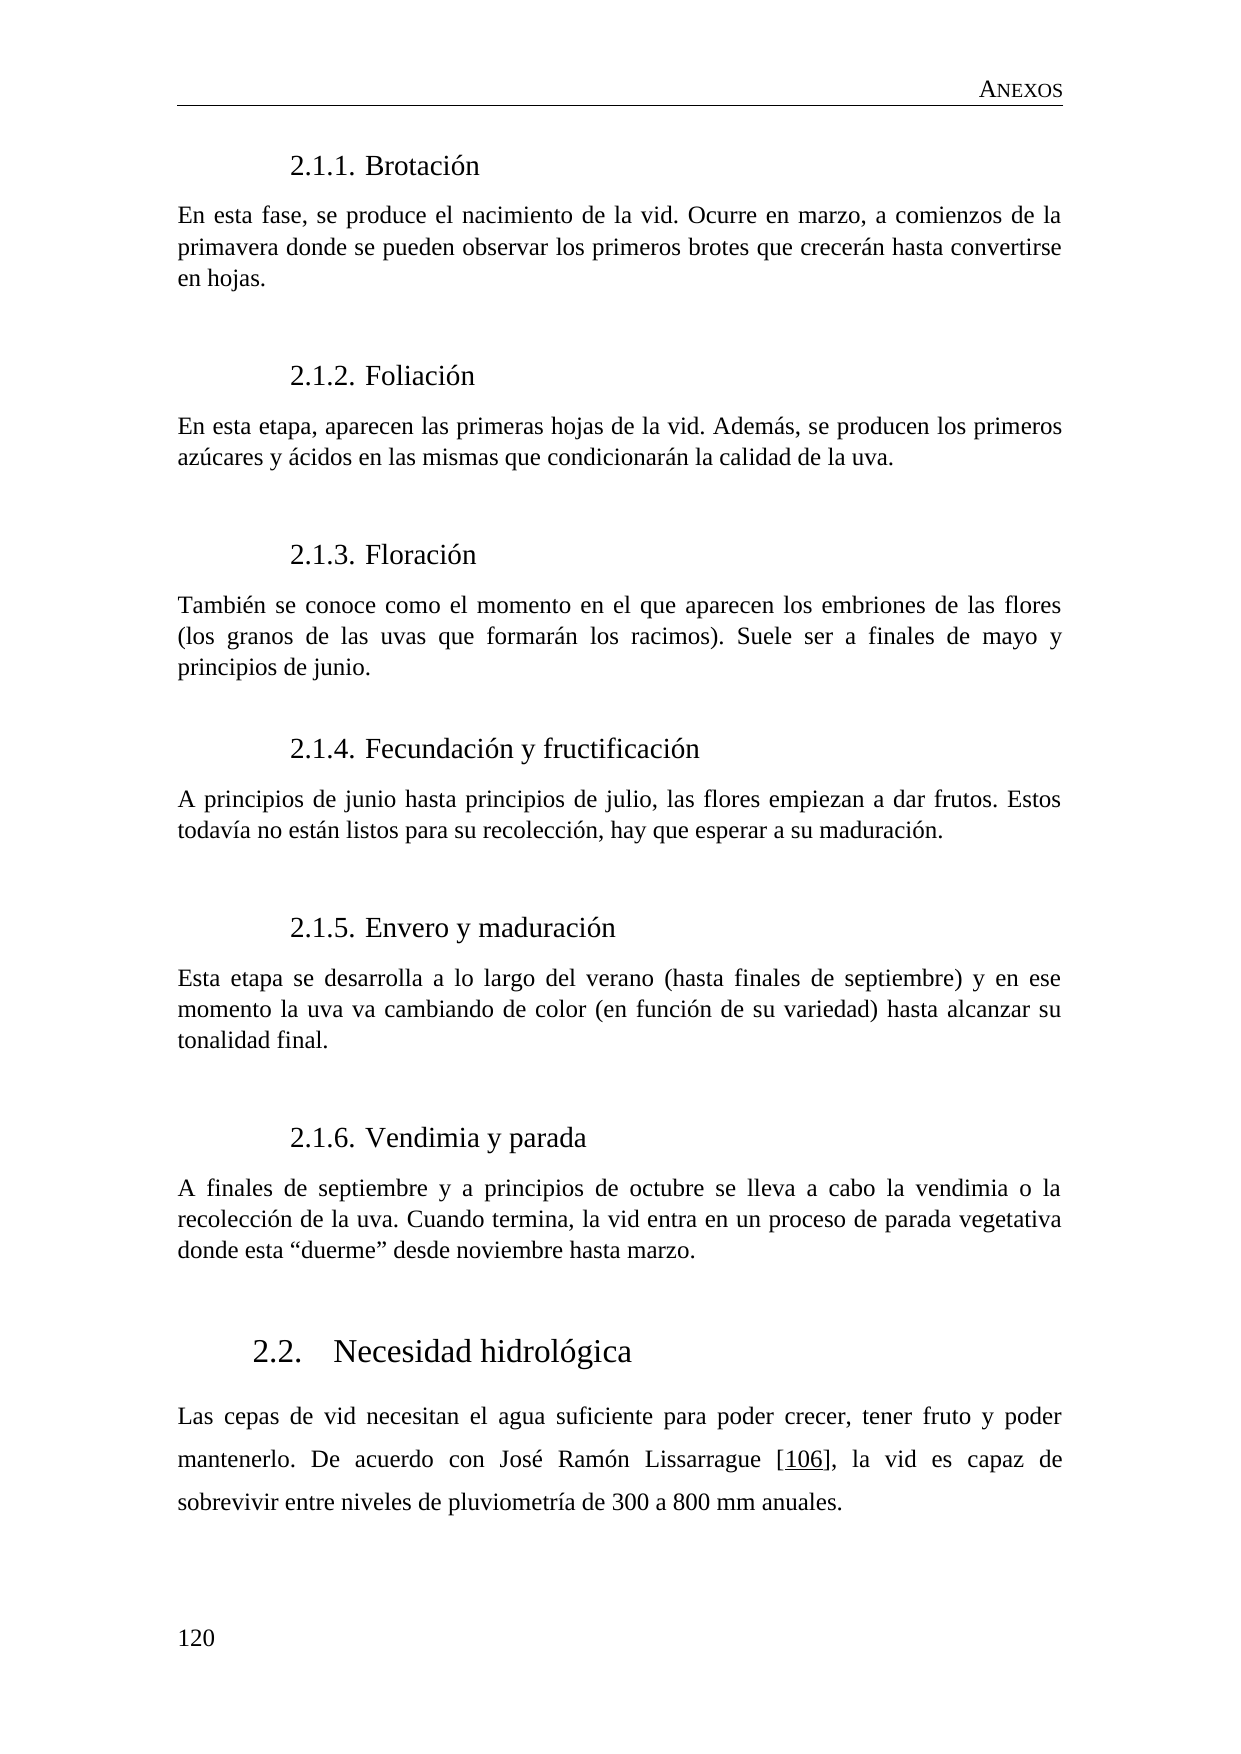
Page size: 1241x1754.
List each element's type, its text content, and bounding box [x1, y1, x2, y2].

text A finales de septiembre y a principios de octubre se lleva a cabo la vendimia o la recolección de la uva. Cuando termina, la vid entra en un proceso de parada vegetativa donde esta “duerme” desde noviembre hasta marzo. [177, 1173, 1063, 1264]
list Necesidad hidrológica [252, 1331, 1063, 1369]
list Brotación [290, 148, 1063, 181]
text Las cepas de vid necesitan el agua suficiente para poder crecer, tener fruto y poder mantenerlo. De acuerdo con José Ramón Lissarrague [106], la vid es capaz de sobrevivir entre niveles de pluviometría de 300 a 800 mm anuales. [177, 1401, 1063, 1516]
list Envero y maduración [290, 910, 1063, 944]
list Foliación [290, 358, 1063, 392]
text Esta etapa se desarrolla a lo largo del verano (hasta finales de septiembre) y en ese momento la uva va cambiando de color (en función de su variedad) hasta alcanzar su tonalidad final. [177, 963, 1063, 1054]
text En esta fase, se produce el nacimiento de la vid. Ocurre en marzo, a comienzos de la primavera donde se pueden observar los primeros brotes que crecerán hasta convertirse en hojas. [177, 201, 1063, 291]
text También se conoce como el momento en el que aparecen los embriones de las flores (los granos de las uvas que formarán los racimos). Suele ser a finales de mayo y principios de junio. [177, 590, 1063, 681]
list Fecundación y fructificación [290, 731, 1063, 764]
text En esta etapa, aparecen las primeras hojas de la vid. Además, se producen los primeros azúcares y ácidos en las mismas que condicionarán la calidad de la uva. [177, 411, 1063, 471]
list Vendimia y parada [290, 1121, 1063, 1154]
text A principios de junio hasta principios de julio, las flores empiezan a dar frutos. Estos todavía no están listos para su recolección, hay que esperar a su maduración. [177, 784, 1063, 843]
list Floración [290, 537, 1063, 571]
